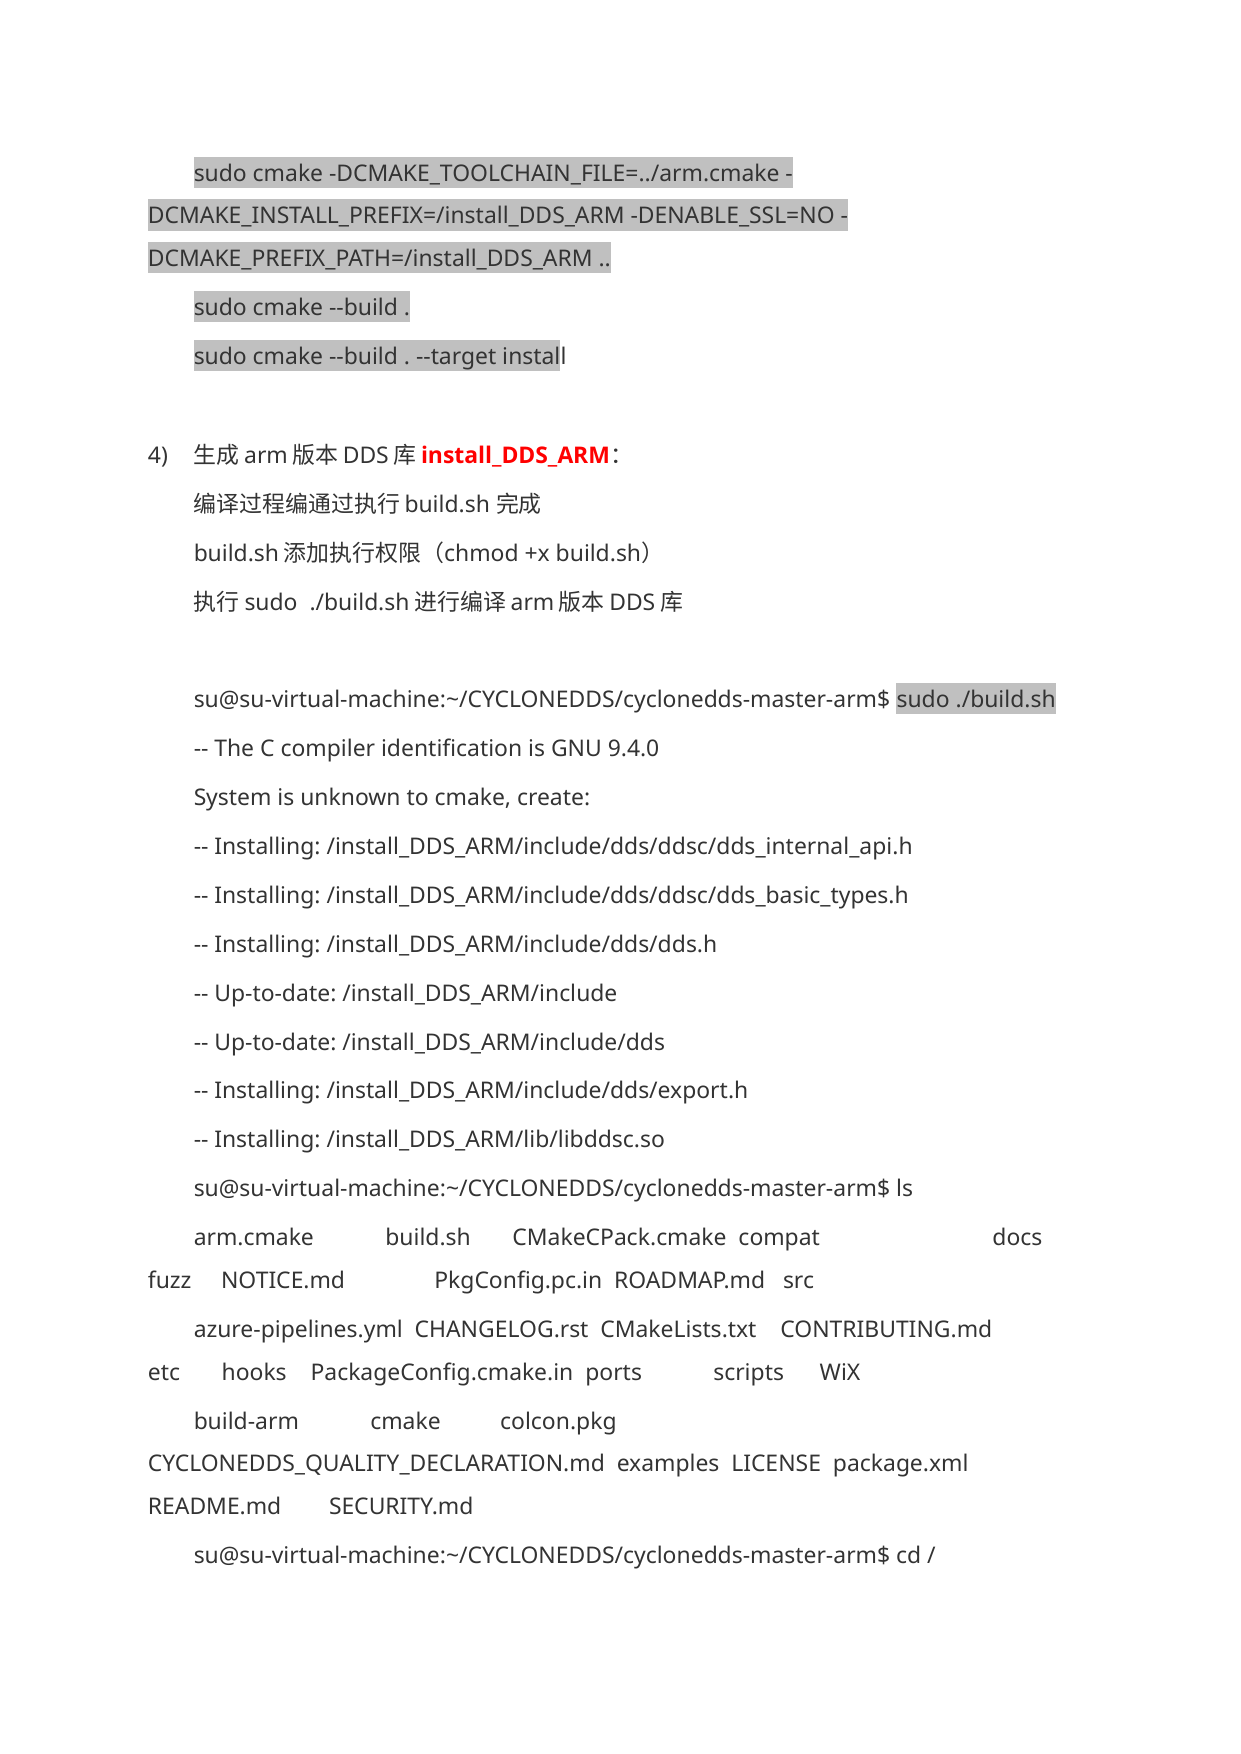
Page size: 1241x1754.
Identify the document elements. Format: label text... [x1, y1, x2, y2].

text sudo cmake -DCMAKE_TOOLCHAIN_FILE=../arm.cmake -DCMAKE_INSTALL_PREFIX=/install_DDS_ARM -DENABLE_SSL=NO -DCMAKE_PREFIX_PATH=/install_DDS_ARM .. [148, 151, 1093, 279]
text azure-pipelines.yml CHANGELOG.rst CMakeLists.txt CONTRIBUTING.md etc hooks PackageConfig.cmake.in ports scripts WiX [148, 1307, 1093, 1393]
text -- Installing: /install_DDS_ARM/include/dds/export.h [148, 1069, 1093, 1111]
text arm.cmake build.sh CMakeCPack.cmake compat docs fuzz NOTICE.md PkgConfig.pc.in ROADMAP.md src [148, 1216, 1093, 1301]
text build-arm cmake colcon.pkg CYCLONEDDS_QUALITY_DECLARATION.md examples LICENSE package.xml README.md SECURITY.md [148, 1399, 1093, 1527]
text su@su-virtual-machine:~/CYCLONEDDS/cyclonedds-master-arm$ ls [148, 1167, 1093, 1209]
text build.sh添加执行权限（chmod +x build.sh） [148, 530, 1093, 573]
text 编译过程编通过执行build.sh 完成 [148, 481, 1093, 524]
text -- Installing: /install_DDS_ARM/include/dds/ddsc/dds_basic_types.h [148, 873, 1093, 916]
text sudo cmake --build . --target install [148, 334, 1093, 377]
text su@su-virtual-machine:~/CYCLONEDDS/cyclonedds-master-arm$ cd / [148, 1533, 1093, 1576]
text su@su-virtual-machine:~/CYCLONEDDS/cyclonedds-master-arm$ sudo ./build.sh [148, 677, 1093, 720]
list 生成arm版本DDS库install_DDS_ARM： [148, 432, 1093, 475]
text sudo cmake --build . [148, 285, 1093, 328]
text -- Installing: /install_DDS_ARM/lib/libddsc.so [148, 1118, 1093, 1160]
text -- Installing: /install_DDS_ARM/include/dds/ddsc/dds_internal_api.h [148, 824, 1093, 867]
text -- The C compiler identification is GNU 9.4.0 [148, 726, 1093, 769]
text -- Up-to-date: /install_DDS_ARM/include/dds [148, 1020, 1093, 1062]
text -- Up-to-date: /install_DDS_ARM/include [148, 971, 1093, 1013]
text System is unknown to cmake, create: [148, 775, 1093, 818]
text 执行 sudo ./build.sh进行编译arm版本DDS库 [148, 579, 1093, 622]
text -- Installing: /install_DDS_ARM/include/dds/dds.h [148, 922, 1093, 964]
